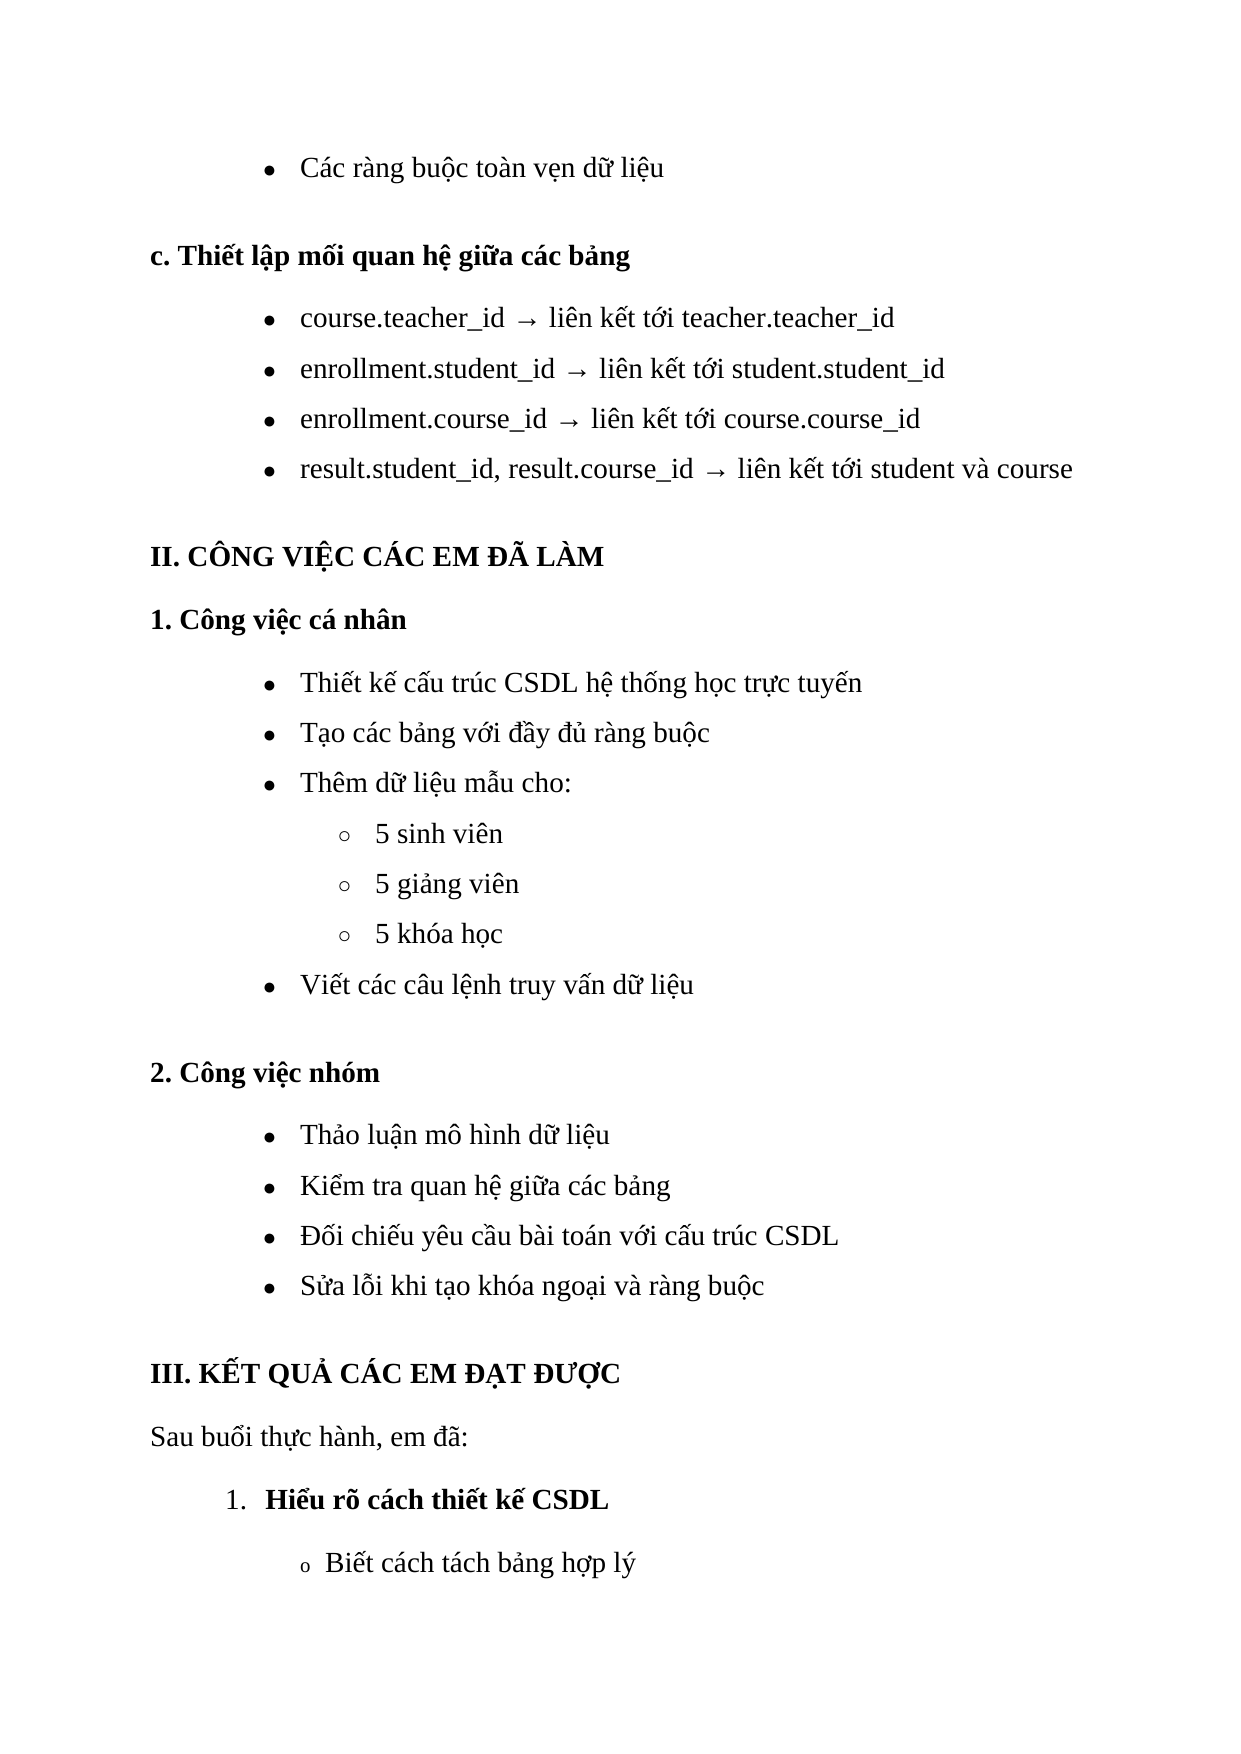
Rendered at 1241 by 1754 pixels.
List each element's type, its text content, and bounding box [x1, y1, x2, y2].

list Thiết kế cấu trúc CSDL hệ thống học trực tuyến [262, 665, 1090, 698]
text c. Thiết lập mối quan hệ giữa các bảng [150, 238, 1090, 271]
list 5 giảng viên [337, 866, 1090, 900]
list Sửa lỗi khi tạo khóa ngoại và ràng buộc [262, 1268, 1090, 1302]
text o Biết cách tách bảng hợp lý [300, 1545, 1090, 1578]
list 5 sinh viên [337, 816, 1090, 849]
text Sau buổi thực hành, em đã: [150, 1419, 1090, 1453]
list Các ràng buộc toàn vẹn dữ liệu [262, 150, 1090, 183]
list enrollment.course_id → liên kết tới course.course_id [262, 401, 1090, 435]
list Kiểm tra quan hệ giữa các bảng [262, 1168, 1090, 1201]
text 2. Công việc nhóm [150, 1055, 1090, 1088]
list Đối chiếu yêu cầu bài toán với cấu trúc CSDL [262, 1218, 1090, 1252]
text II. CÔNG VIỆC CÁC EM ĐÃ LÀM [150, 539, 1090, 573]
text 1. Hiểu rõ cách thiết kế CSDL [225, 1482, 1090, 1515]
text III. KẾT QUẢ CÁC EM ĐẠT ĐƯỢC [150, 1356, 1090, 1390]
list Thảo luận mô hình dữ liệu [262, 1117, 1090, 1151]
list Thêm dữ liệu mẫu cho: [262, 766, 1090, 799]
list course.teacher_id → liên kết tới teacher.teacher_id [262, 301, 1090, 334]
list enrollment.student_id → liên kết tới student.student_id [262, 351, 1090, 384]
list 5 khóa học [337, 917, 1090, 950]
list result.student_id, result.course_id → liên kết tới student và course [262, 452, 1090, 485]
list Viết các câu lệnh truy vấn dữ liệu [262, 967, 1090, 1000]
list Tạo các bảng với đầy đủ ràng buộc [262, 715, 1090, 749]
text 1. Công việc cá nhân [150, 602, 1090, 636]
